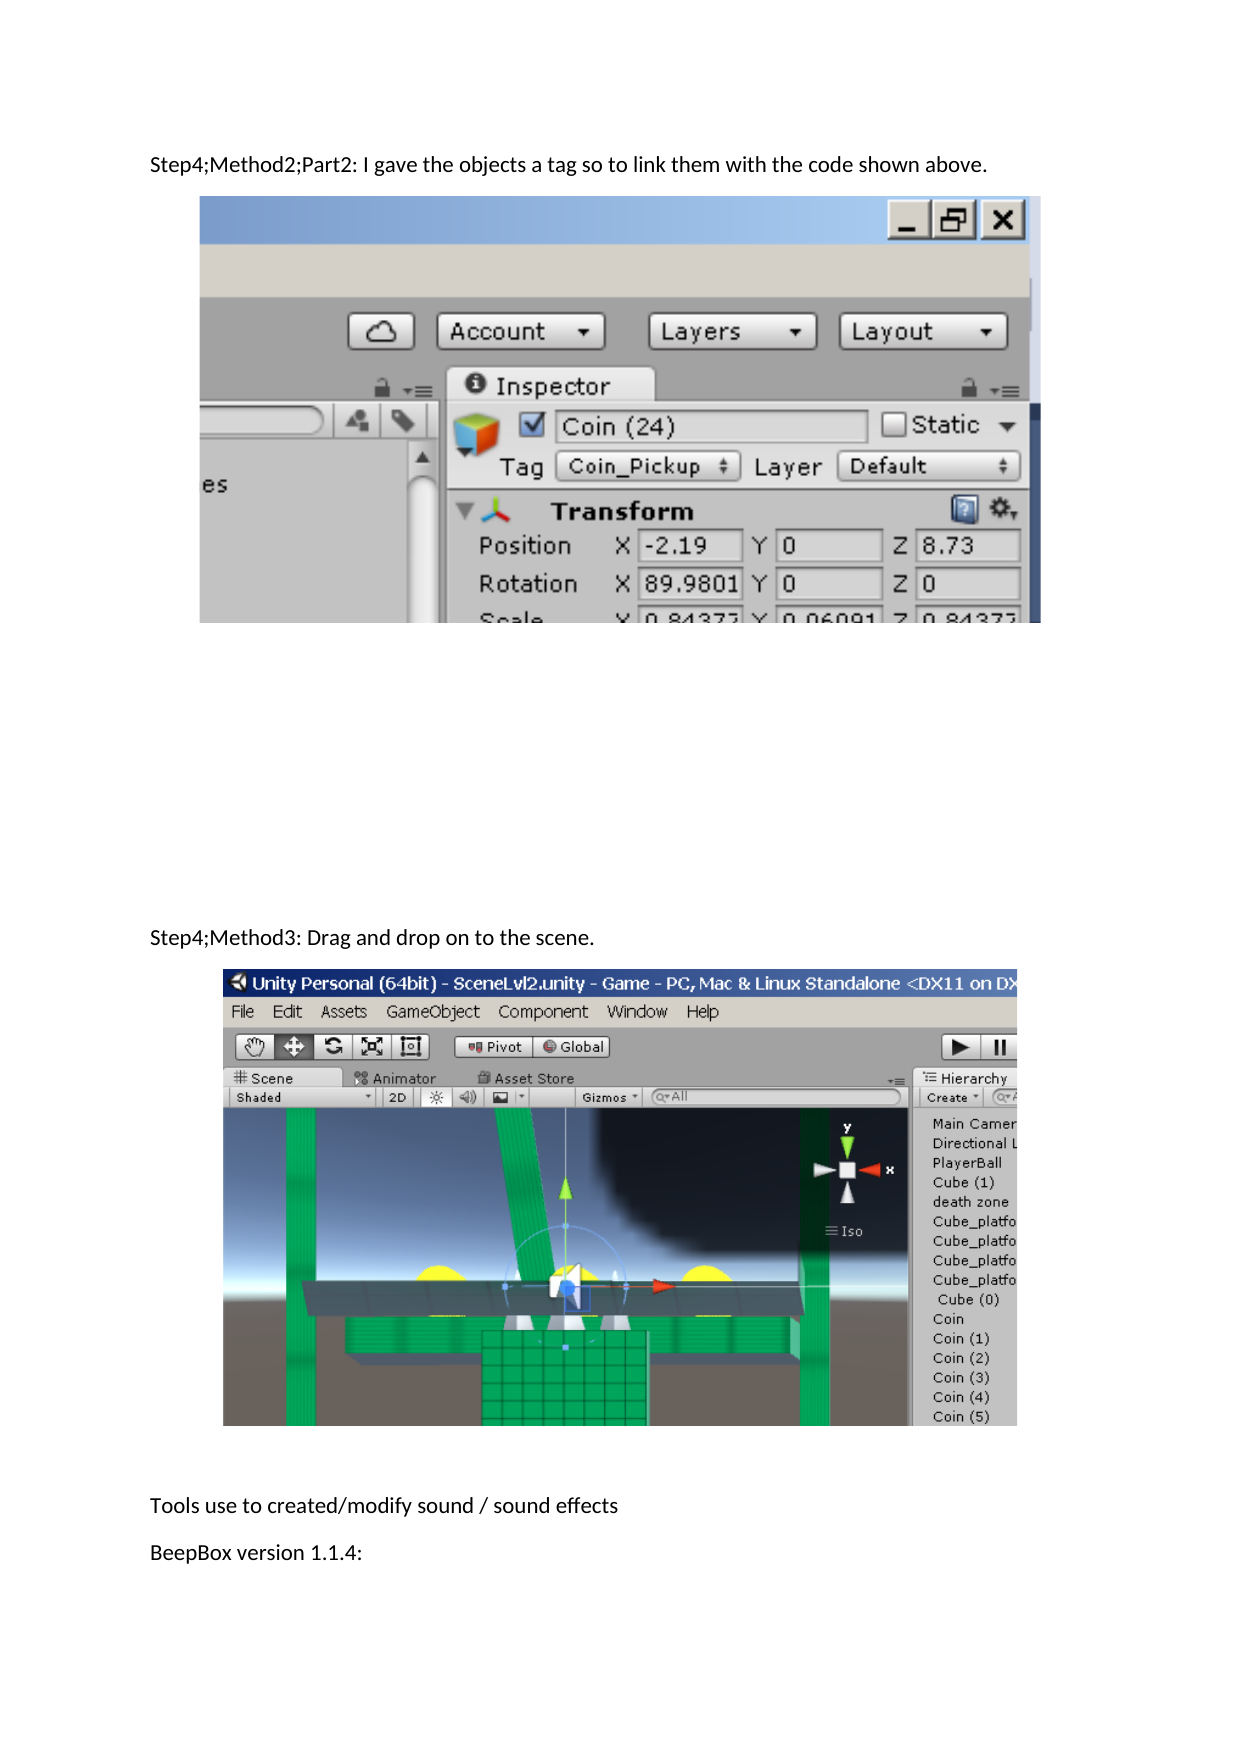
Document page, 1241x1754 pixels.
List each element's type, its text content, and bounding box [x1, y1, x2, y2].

picture [199, 196, 1041, 623]
text Tools use to created/modify sound / sound effects [150, 1491, 1090, 1519]
text BeepBox version 1.1.4: [150, 1538, 1090, 1566]
text Step4;Method3: Drag and drop on to the scene. [150, 923, 1090, 951]
text Step4;Method2;Part2: I gave the objects a tag so to link them with the code shown above. [150, 150, 1090, 178]
picture [223, 969, 1018, 1426]
